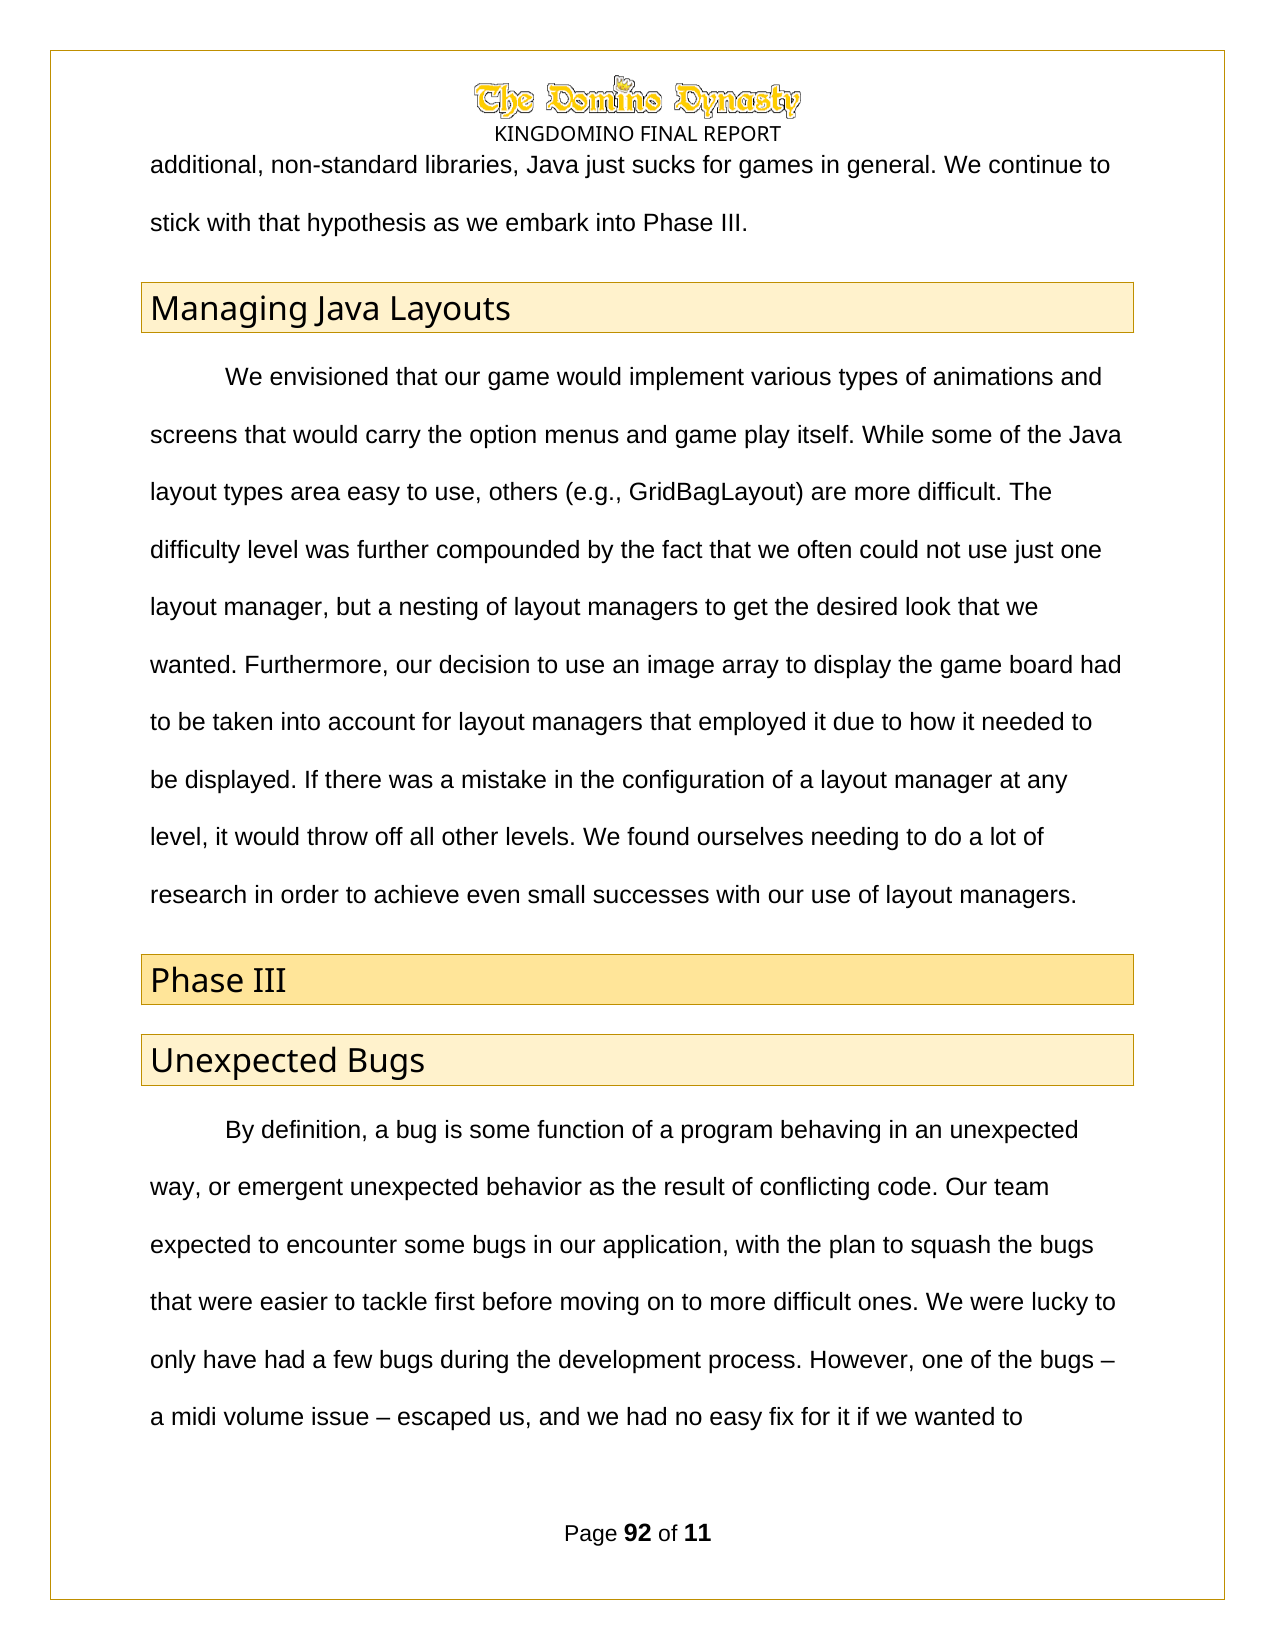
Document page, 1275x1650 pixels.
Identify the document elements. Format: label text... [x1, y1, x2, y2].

subtitle Unexpected Bugs [142, 1035, 1133, 1085]
subtitle Phase III [142, 955, 1133, 1004]
subtitle Managing Java Layouts [142, 283, 1133, 332]
picture [470, 75, 805, 119]
text We envisioned that our game would implement various types of animations and screens that would carry the option menus and game play itself. While some of the Java layout types area easy to use, others (e.g., GridBagLayout) are more difficult. The difficulty level was further compounded by the fact that we often could not use just one layout manager, but a nesting of layout managers to get the desired look that we wanted. Furthermore, our decision to use an image array to display the game board had to be taken into account for layout managers that employed it due to how it needed to be displayed. If there was a mistake in the configuration of a layout manager at any level, it would throw off all other levels. We found ourselves needing to do a lot of research in order to achieve even small successes with our use of layout managers. [150, 362, 1125, 908]
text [150, 1114, 1125, 1431]
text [150, 150, 1125, 236]
